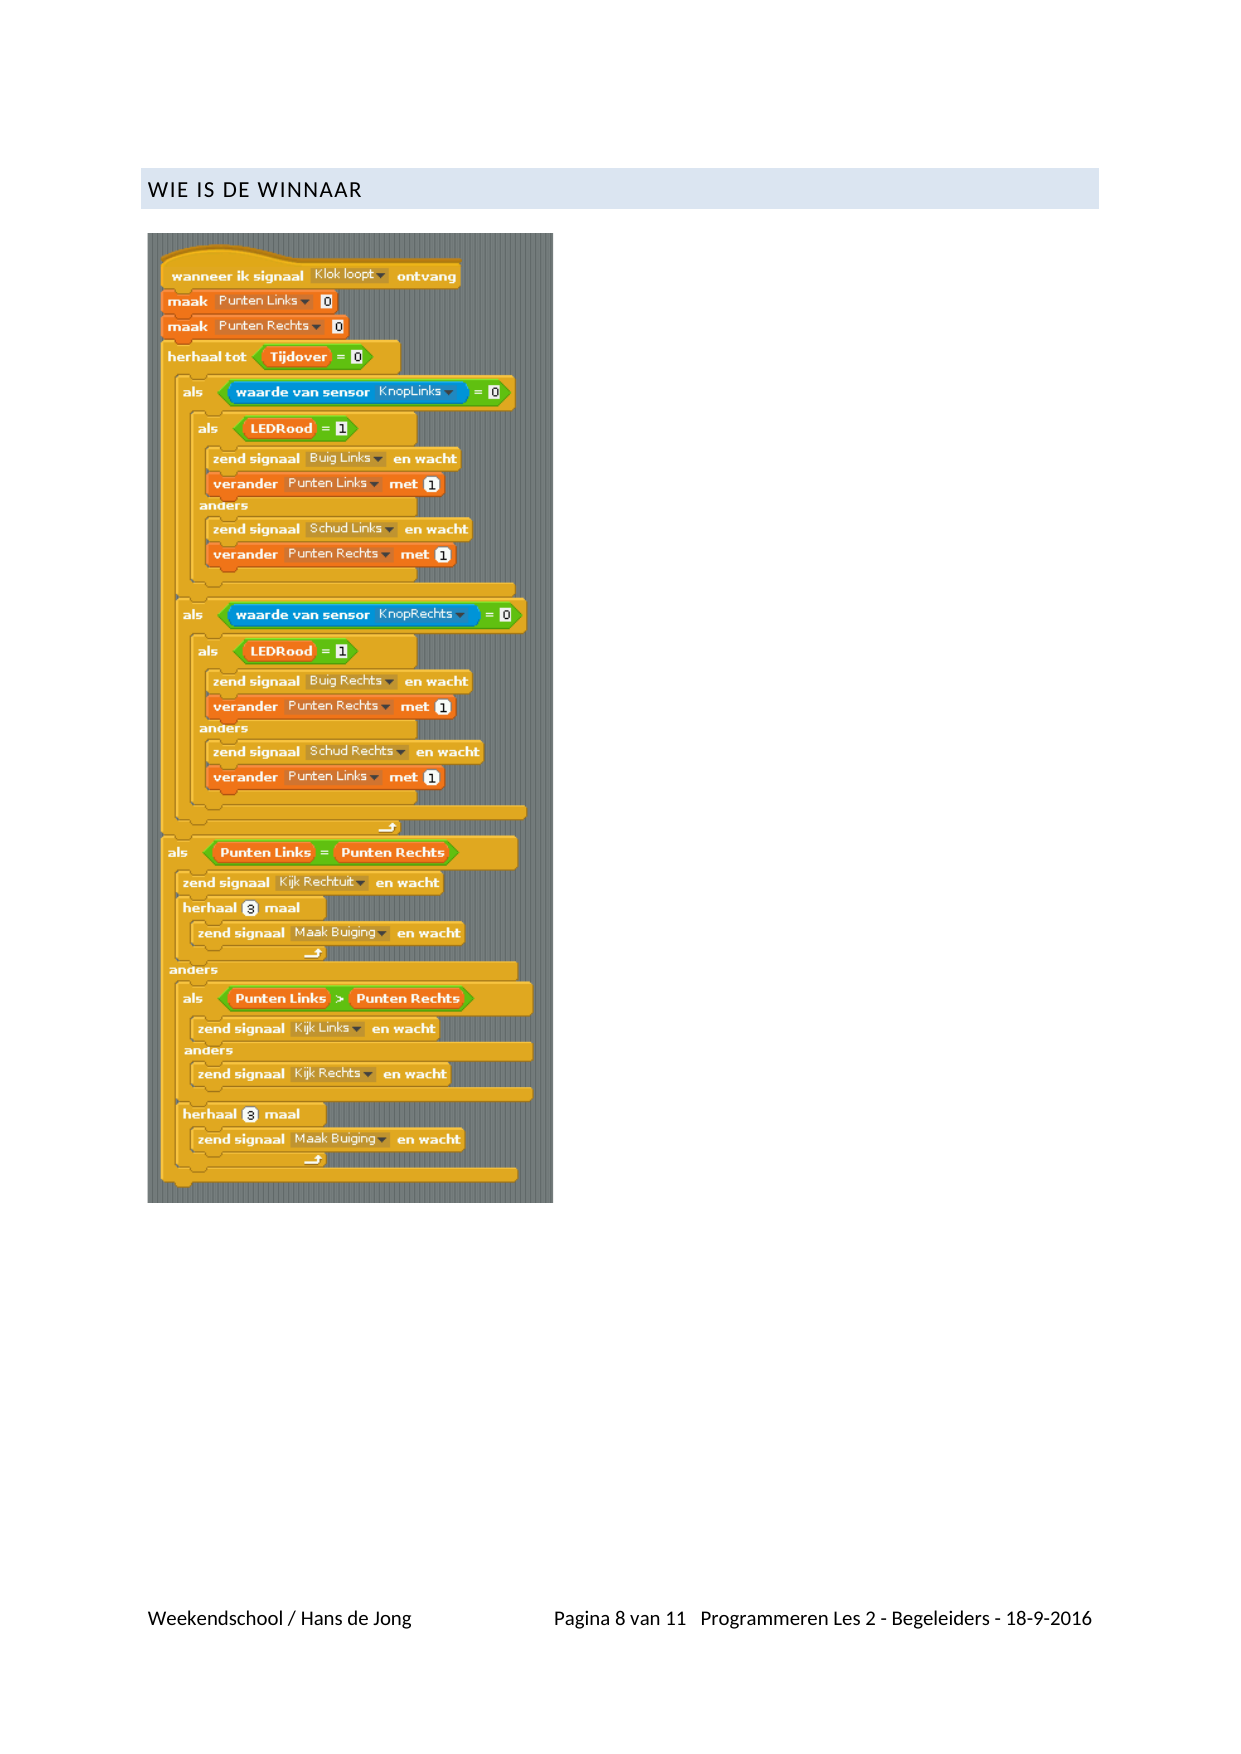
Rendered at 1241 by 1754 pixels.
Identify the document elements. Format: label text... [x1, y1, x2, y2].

picture [147, 233, 554, 1203]
subtitle Wie is de winnaar [148, 175, 1093, 203]
